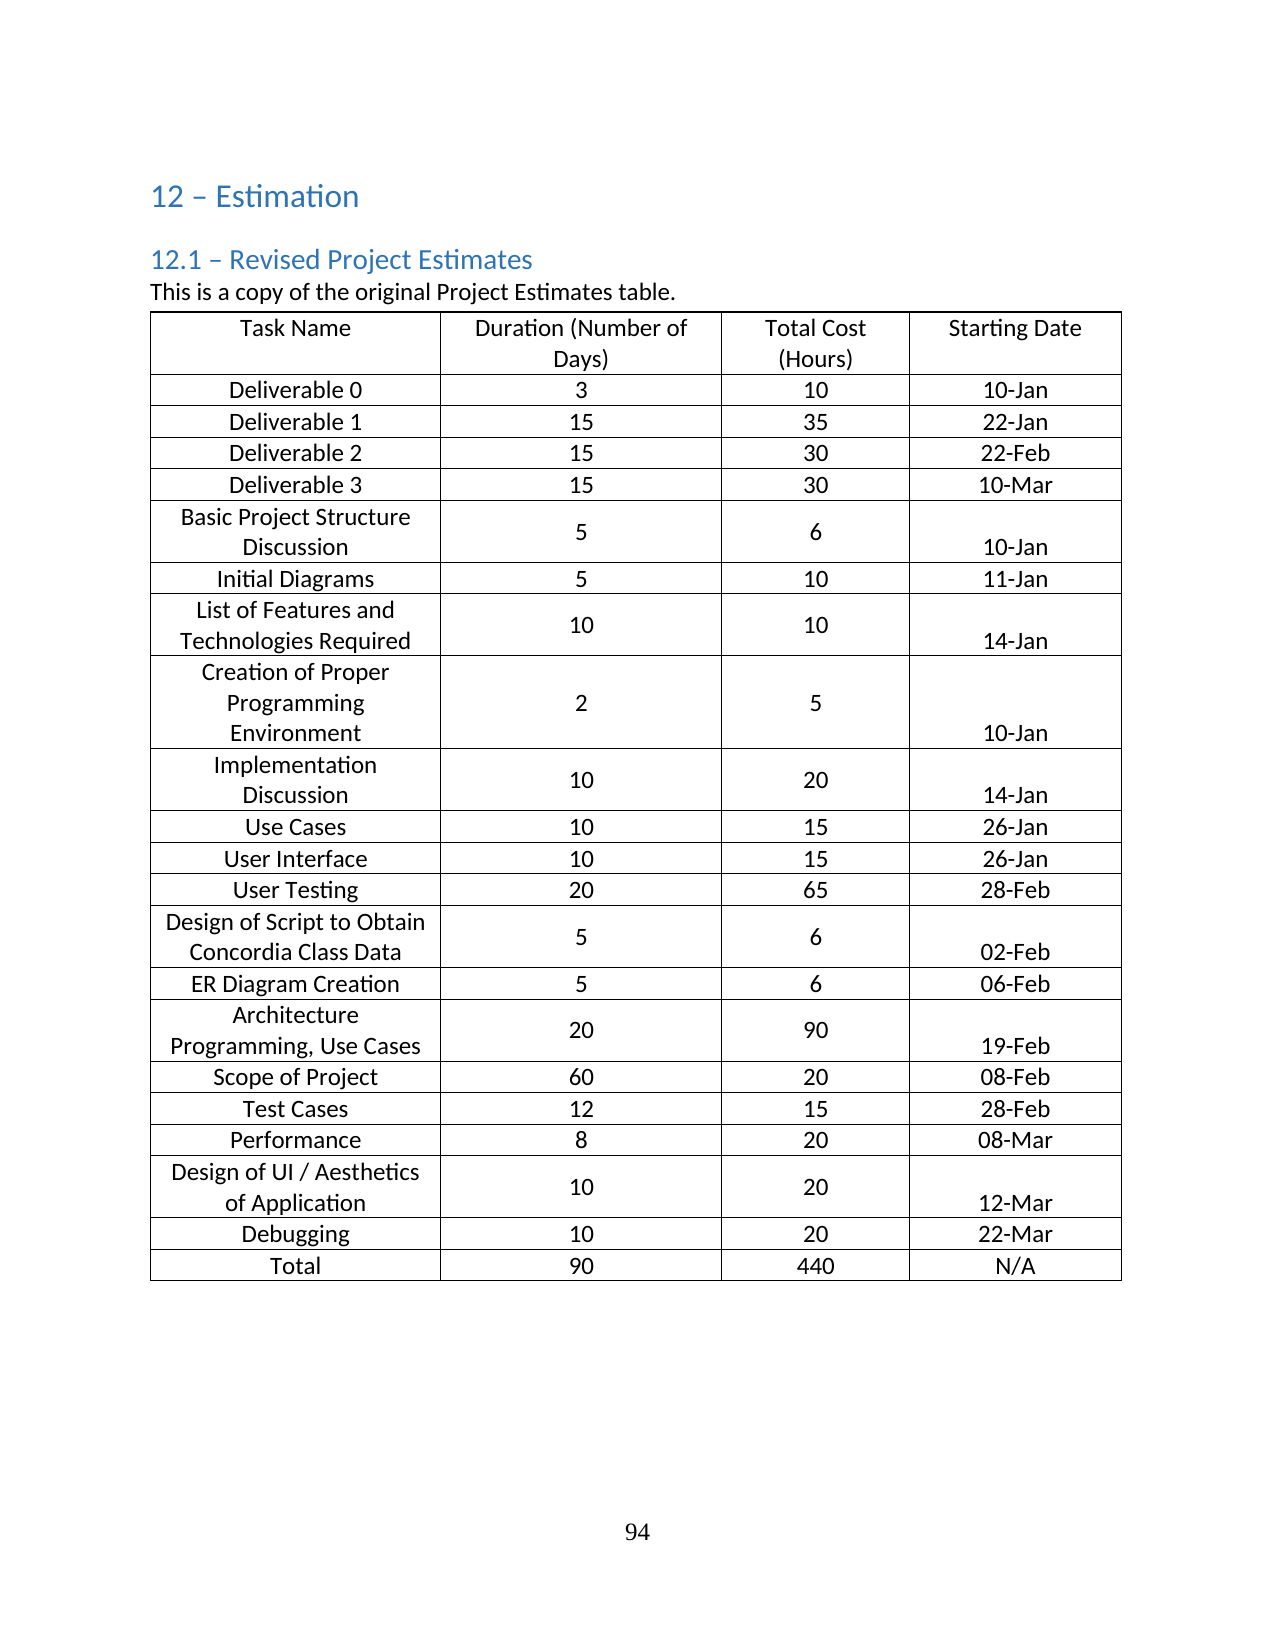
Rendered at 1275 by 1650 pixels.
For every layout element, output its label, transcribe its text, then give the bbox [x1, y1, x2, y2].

table_cell 10 [441, 1156, 721, 1217]
table_cell Creation of Proper Programming Environment [151, 656, 440, 748]
table_cell 10-Jan [910, 656, 1121, 748]
table_cell 6 [722, 906, 909, 967]
table_cell Debugging [151, 1218, 440, 1249]
table_cell 20 [722, 1156, 909, 1217]
table_cell 20 [441, 1000, 721, 1061]
table_cell 20 [722, 1125, 909, 1155]
table_cell Design of Script to Obtain Concordia Class Data [151, 906, 440, 967]
table_cell 10 [441, 749, 721, 810]
table_header Total Cost (Hours) [722, 313, 909, 373]
table_cell 26-Jan [910, 811, 1121, 842]
table_cell 6 [722, 501, 909, 562]
table_cell 15 [441, 438, 721, 468]
table_cell Architecture Programming, Use Cases [151, 1000, 440, 1061]
table_cell Scope of Project [151, 1062, 440, 1092]
table_cell N/A [910, 1250, 1121, 1280]
table_header Task Name [151, 313, 440, 373]
table_cell 10 [441, 843, 721, 873]
table_cell 10-Jan [910, 375, 1121, 405]
table_cell 14-Jan [910, 594, 1121, 655]
table_cell 5 [722, 656, 909, 748]
table_cell Total [151, 1250, 440, 1280]
table_cell 6 [722, 968, 909, 998]
table_cell 20 [722, 1218, 909, 1249]
table_cell 90 [722, 1000, 909, 1061]
table_cell 12 [441, 1093, 721, 1124]
table_cell 2 [441, 656, 721, 748]
table_cell 60 [441, 1062, 721, 1092]
table_cell 10-Jan [910, 501, 1121, 562]
table_cell 8 [441, 1125, 721, 1155]
table_cell 10 [441, 811, 721, 842]
text 12 – Estimation [150, 175, 1125, 216]
table_cell 06-Feb [910, 968, 1121, 998]
table_cell 15 [722, 811, 909, 842]
table_cell 20 [722, 749, 909, 810]
text This is a copy of the original Project Estimates table. [150, 276, 1125, 307]
table_cell 26-Jan [910, 843, 1121, 873]
table_cell List of Features and Technologies Required [151, 594, 440, 655]
table_cell 08-Feb [910, 1062, 1121, 1092]
table_cell Deliverable 2 [151, 438, 440, 468]
table_cell 440 [722, 1250, 909, 1280]
table_cell ER Diagram Creation [151, 968, 440, 998]
table_cell 5 [441, 906, 721, 967]
table_cell 10 [722, 375, 909, 405]
table_cell 22-Mar [910, 1218, 1121, 1249]
table_cell Design of UI / Aesthetics of Application [151, 1156, 440, 1217]
table_cell 35 [722, 406, 909, 437]
table_cell 28-Feb [910, 874, 1121, 905]
table_cell 20 [722, 1062, 909, 1092]
table_cell 15 [441, 469, 721, 500]
text 12.1 – Revised Project Estimates [150, 241, 1125, 276]
table_cell 10 [722, 563, 909, 593]
table_cell 19-Feb [910, 1000, 1121, 1061]
table_cell Performance [151, 1125, 440, 1155]
table_cell 11-Jan [910, 563, 1121, 593]
table_cell User Testing [151, 874, 440, 905]
table_cell 02-Feb [910, 906, 1121, 967]
table_cell Initial Diagrams [151, 563, 440, 593]
table_cell 12-Mar [910, 1156, 1121, 1217]
table_cell User Interface [151, 843, 440, 873]
table_cell 15 [722, 1093, 909, 1124]
table_cell Deliverable 3 [151, 469, 440, 500]
table_cell 28-Feb [910, 1093, 1121, 1124]
table_cell 5 [441, 501, 721, 562]
table_cell Basic Project Structure Discussion [151, 501, 440, 562]
table_cell 10-Mar [910, 469, 1121, 500]
table_cell Use Cases [151, 811, 440, 842]
table_cell Test Cases [151, 1093, 440, 1124]
table_cell Implementation Discussion [151, 749, 440, 810]
table_cell Deliverable 0 [151, 375, 440, 405]
table_cell 08-Mar [910, 1125, 1121, 1155]
table_cell 10 [441, 1218, 721, 1249]
table_cell 30 [722, 469, 909, 500]
table_cell 5 [441, 968, 721, 998]
table_header Starting Date [910, 313, 1121, 373]
table_cell 22-Feb [910, 438, 1121, 468]
table_cell 20 [441, 874, 721, 905]
table_cell 15 [722, 843, 909, 873]
table_cell 65 [722, 874, 909, 905]
table_cell 14-Jan [910, 749, 1121, 810]
table_cell 10 [722, 594, 909, 655]
table_cell 30 [722, 438, 909, 468]
table_cell 90 [441, 1250, 721, 1280]
table_cell 22-Jan [910, 406, 1121, 437]
table_header Duration (Number of Days) [441, 313, 721, 373]
table_cell 10 [441, 594, 721, 655]
table_cell Deliverable 1 [151, 406, 440, 437]
table_cell 5 [441, 563, 721, 593]
table_cell 3 [441, 375, 721, 405]
table_cell 15 [441, 406, 721, 437]
